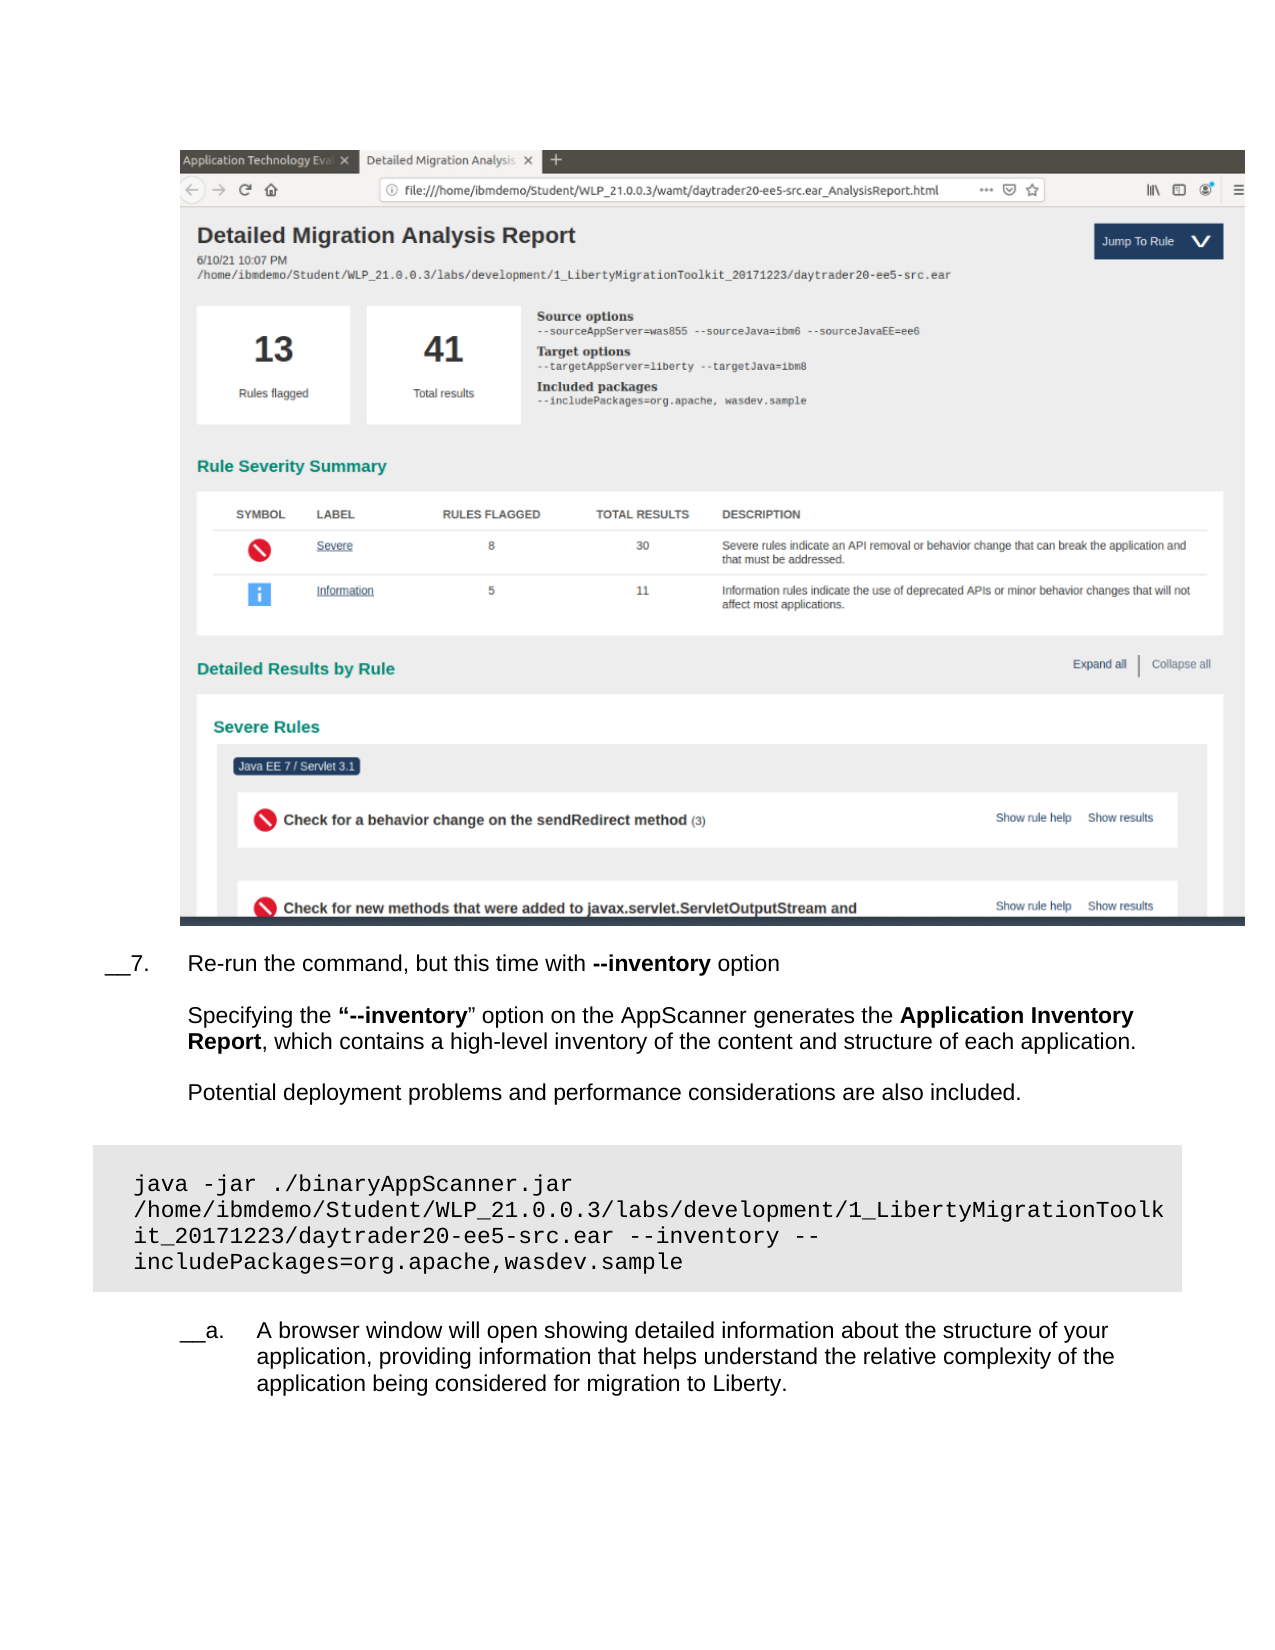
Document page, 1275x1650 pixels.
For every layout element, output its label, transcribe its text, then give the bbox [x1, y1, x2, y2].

list Re-run the command, but this time with --inventory option [105, 950, 1170, 977]
list A browser window will open showing detailed information about the structure of your application, providing information that helps understand the relative complexity of the application being considered for migration to Liberty. [180, 1317, 1170, 1396]
list Potential deployment problems and performance considerations are also included. [187, 1079, 1170, 1132]
list Specifying the “--inventory” option on the AppScanner generates the Application Inventory Report, which contains a high-level inventory of the content and structure of each application. [187, 1002, 1170, 1054]
picture [180, 150, 1245, 926]
table_header java -jar ./binaryAppScanner.jar /home/ibmdemo/Student/WLP_21.0.0.3/labs/development/1_LibertyMigrationToolkit_20171223/daytrader20-ee5-src.ear --inventory --includePackages=org.apache,wasdev.sample [93, 1145, 1182, 1292]
